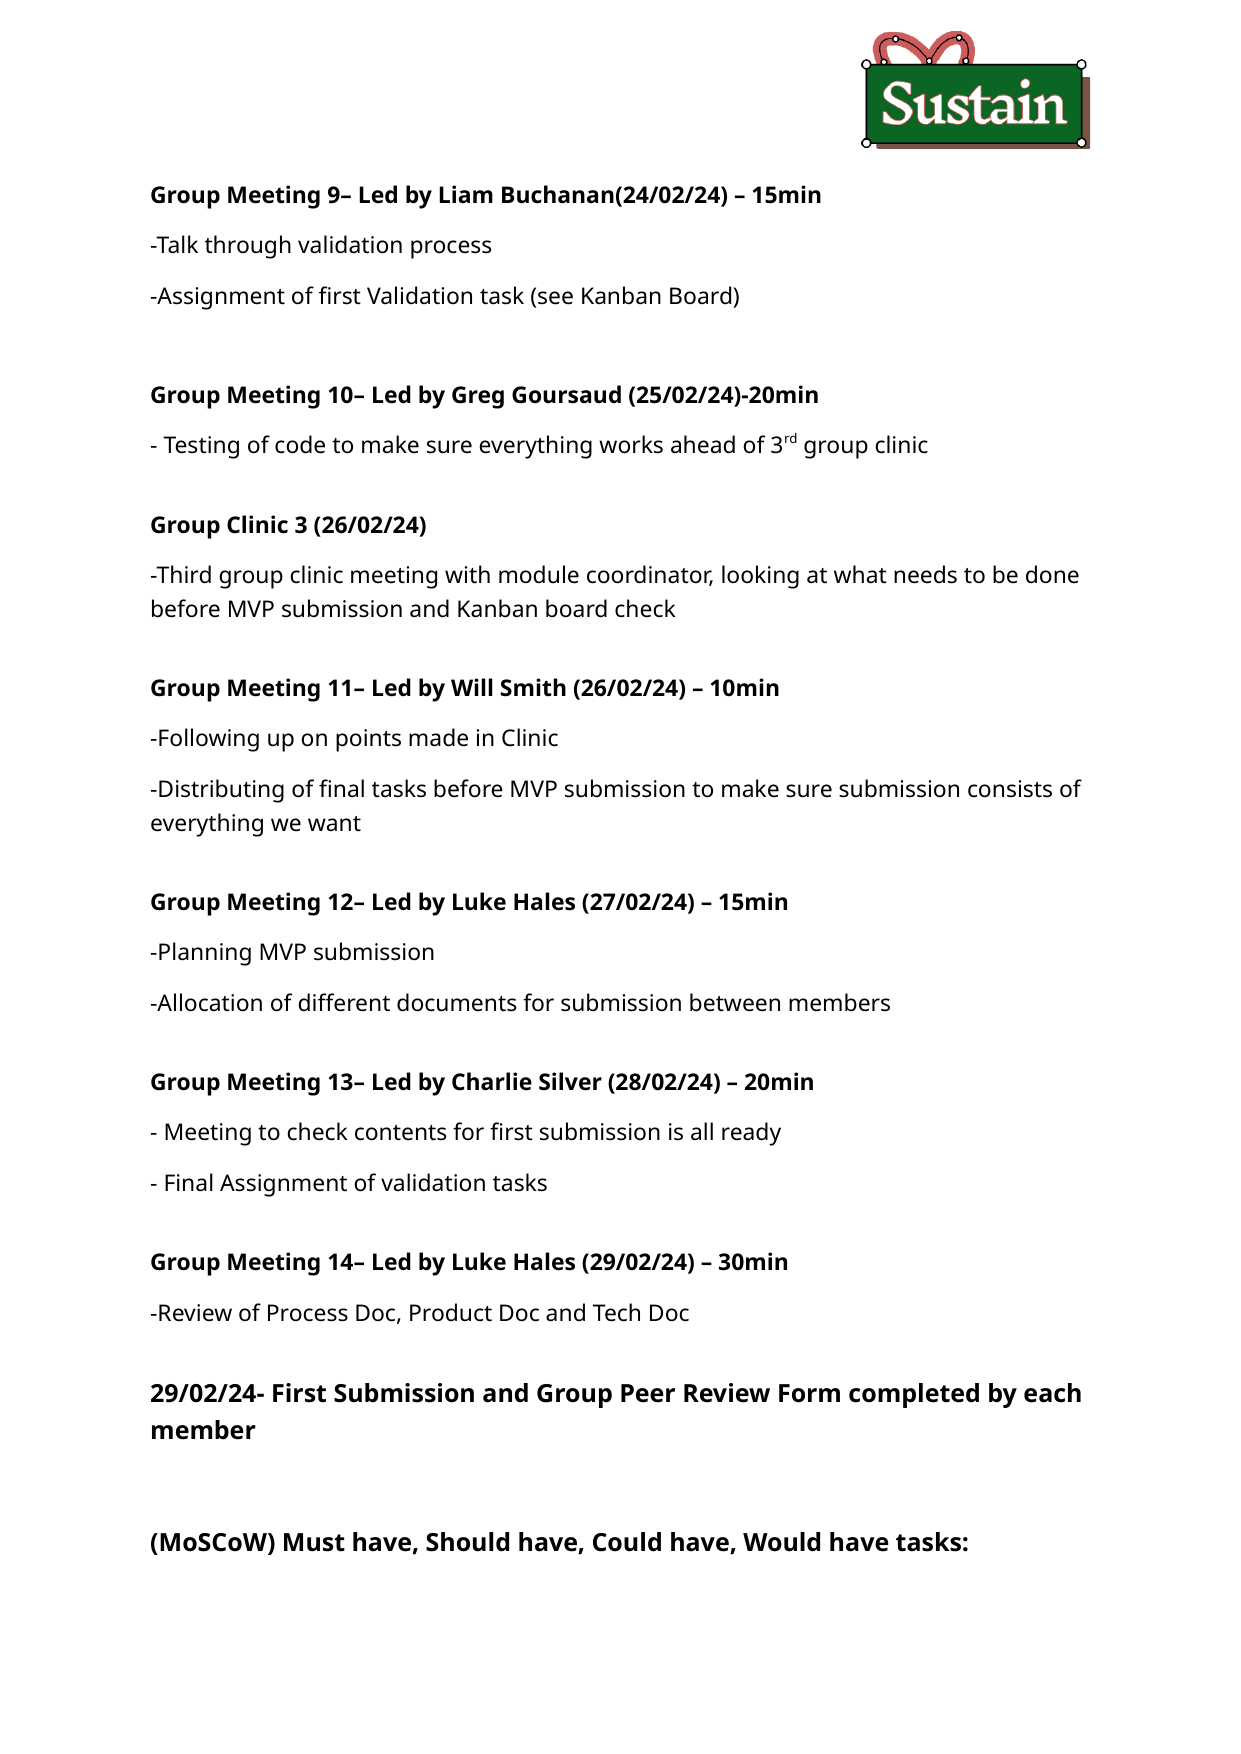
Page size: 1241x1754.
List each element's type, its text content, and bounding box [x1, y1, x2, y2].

text - Testing of code to make sure everything works ahead of 3rd group clinic [150, 429, 1090, 461]
text Group Clinic 3 (26/02/24) [150, 508, 1090, 540]
text -Talk through validation process [150, 229, 1090, 261]
text -Allocation of different documents for submission between members [150, 987, 1090, 1018]
text Group Meeting 11– Led by Will Smith (26/02/24) – 10min [150, 672, 1090, 703]
text (MoSCoW) Must have, Should have, Could have, Would have tasks: [150, 1525, 1090, 1559]
picture [861, 31, 1091, 149]
text - Final Assignment of validation tasks [150, 1167, 1090, 1198]
text Group Meeting 9– Led by Liam Buchanan(24/02/24) – 15min [150, 179, 1090, 210]
text -Third group clinic meeting with module coordinator, looking at what needs to be done before MVP submission and Kanban board check [150, 559, 1090, 624]
text 29/02/24- First Submission and Group Peer Review Form completed by each member [150, 1376, 1090, 1447]
text -Review of Process Doc, Product Doc and Tech Doc [150, 1296, 1090, 1328]
text Group Meeting 14– Led by Luke Hales (29/02/24) – 30min [150, 1246, 1090, 1277]
text -Distributing of final tasks before MVP submission to make sure submission consists of everything we want [150, 773, 1090, 838]
text -Planning MVP submission [150, 936, 1090, 967]
text Group Meeting 13– Led by Charlie Silver (28/02/24) – 20min [150, 1066, 1090, 1097]
text Group Meeting 12– Led by Luke Hales (27/02/24) – 15min [150, 886, 1090, 917]
text Group Meeting 10– Led by Greg Goursaud (25/02/24)-20min [150, 379, 1090, 410]
text - Meeting to check contents for first submission is all ready [150, 1116, 1090, 1148]
text -Following up on points made in Clinic [150, 722, 1090, 754]
text -Assignment of first Validation task (see Kanban Board) [150, 280, 1090, 311]
